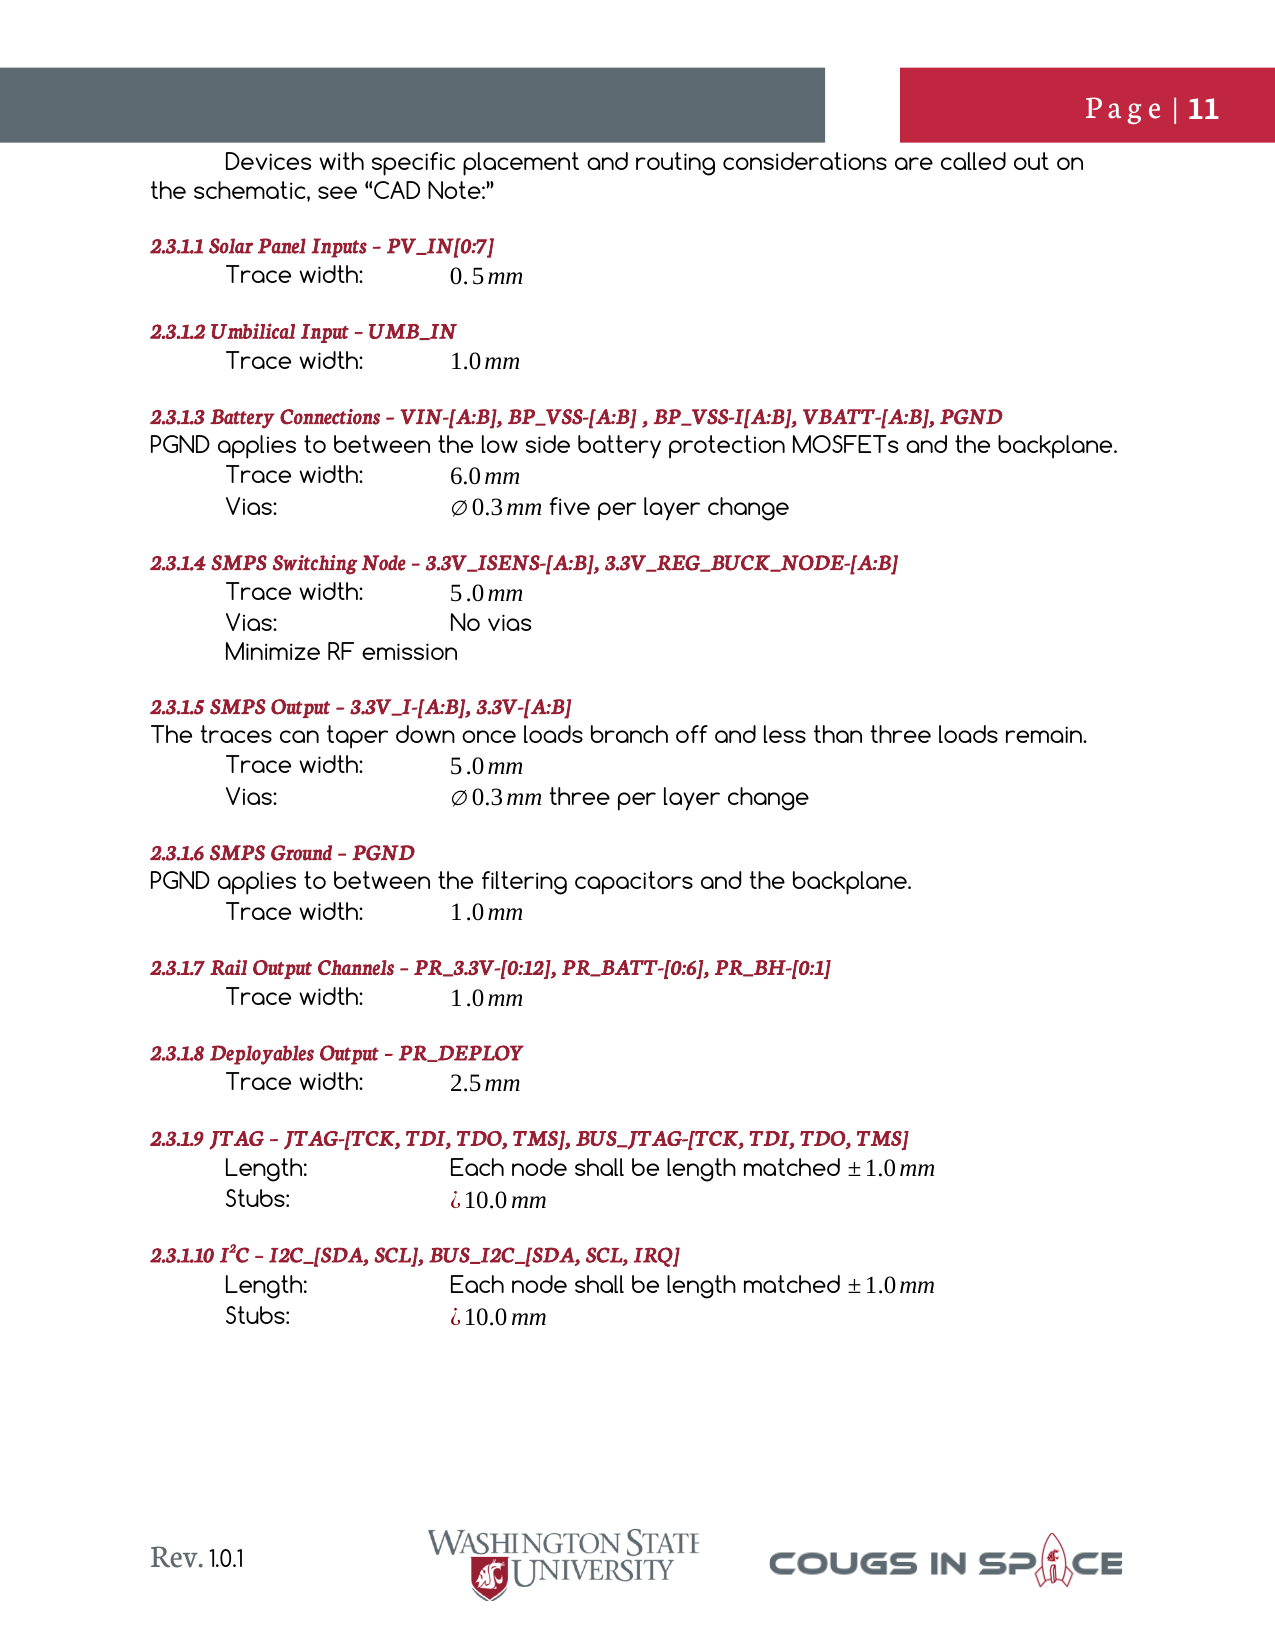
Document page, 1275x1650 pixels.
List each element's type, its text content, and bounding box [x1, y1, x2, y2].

text Minimize RF emission [225, 640, 1125, 666]
subtitle 2.3.1.8 Deployables Output – PR_DEPLOY [150, 1036, 1125, 1065]
text Vias: No vias [225, 611, 1125, 636]
text Trace width: [225, 463, 1125, 490]
subtitle 2.3.1.10 I2C – I2C_[SDA, SCL], BUS_I2C_[SDA, SCL, IRQ] [150, 1238, 1125, 1267]
subtitle 2.3.1.2 Umbilical Input – UMB_IN [150, 315, 1125, 344]
text Trace width: [225, 348, 1125, 376]
text PGND applies to between the low side battery protection MOSFETs and the backplane. [150, 433, 1125, 459]
text Vias: five per layer change [225, 494, 1125, 522]
text Devices with specific placement and routing considerations are called out on the schematic, see “CAD Note:” [150, 150, 1125, 205]
text Trace width: [225, 753, 1125, 780]
picture [769, 1532, 1123, 1589]
text Length: Each node shall be length matched [225, 1155, 1125, 1183]
text PGND applies to between the filtering capacitors and the backplane. [150, 869, 1125, 895]
subtitle 2.3.1.7 Rail Output Channels – PR_3.3V-[0:12], PR_BATT-[0:6], PR_BH-[0:1] [150, 951, 1125, 980]
text Trace width: [225, 899, 1125, 926]
text Stubs: [225, 1186, 1125, 1214]
text Trace width: [225, 984, 1125, 1012]
text Trace width: [225, 263, 1125, 290]
picture [426, 1528, 699, 1601]
text Length: Each node shall be length matched [225, 1272, 1125, 1299]
subtitle 2.3.1.3 Battery Connections – VIN-[A:B], BP_VSS-[A:B] , BP_VSS-I[A:B], VBATT-[A:B], PGND [150, 400, 1125, 429]
text Stubs: [225, 1303, 1125, 1331]
text Trace width: [225, 579, 1125, 607]
subtitle 2.3.1.9 JTAG – JTAG-[TCK, TDI, TDO, TMS], BUS_JTAG-[TCK, TDI, TDO, TMS] [150, 1122, 1125, 1151]
text Trace width: [225, 1069, 1125, 1097]
subtitle 2.3.1.5 SMPS Output – 3.3V_I-[A:B], 3.3V-[A:B] [150, 690, 1125, 719]
text Vias: three per layer change [225, 784, 1125, 812]
subtitle 2.3.1.6 SMPS Ground – PGND [150, 836, 1125, 865]
subtitle 2.3.1.1 Solar Panel Inputs – PV_IN[0:7] [150, 229, 1125, 258]
text The traces can taper down once loads branch off and less than three loads remain. [150, 723, 1125, 749]
subtitle 2.3.1.4 SMPS Switching Node – 3.3V_ISENS-[A:B], 3.3V_REG_BUCK_NODE-[A:B] [150, 546, 1125, 575]
